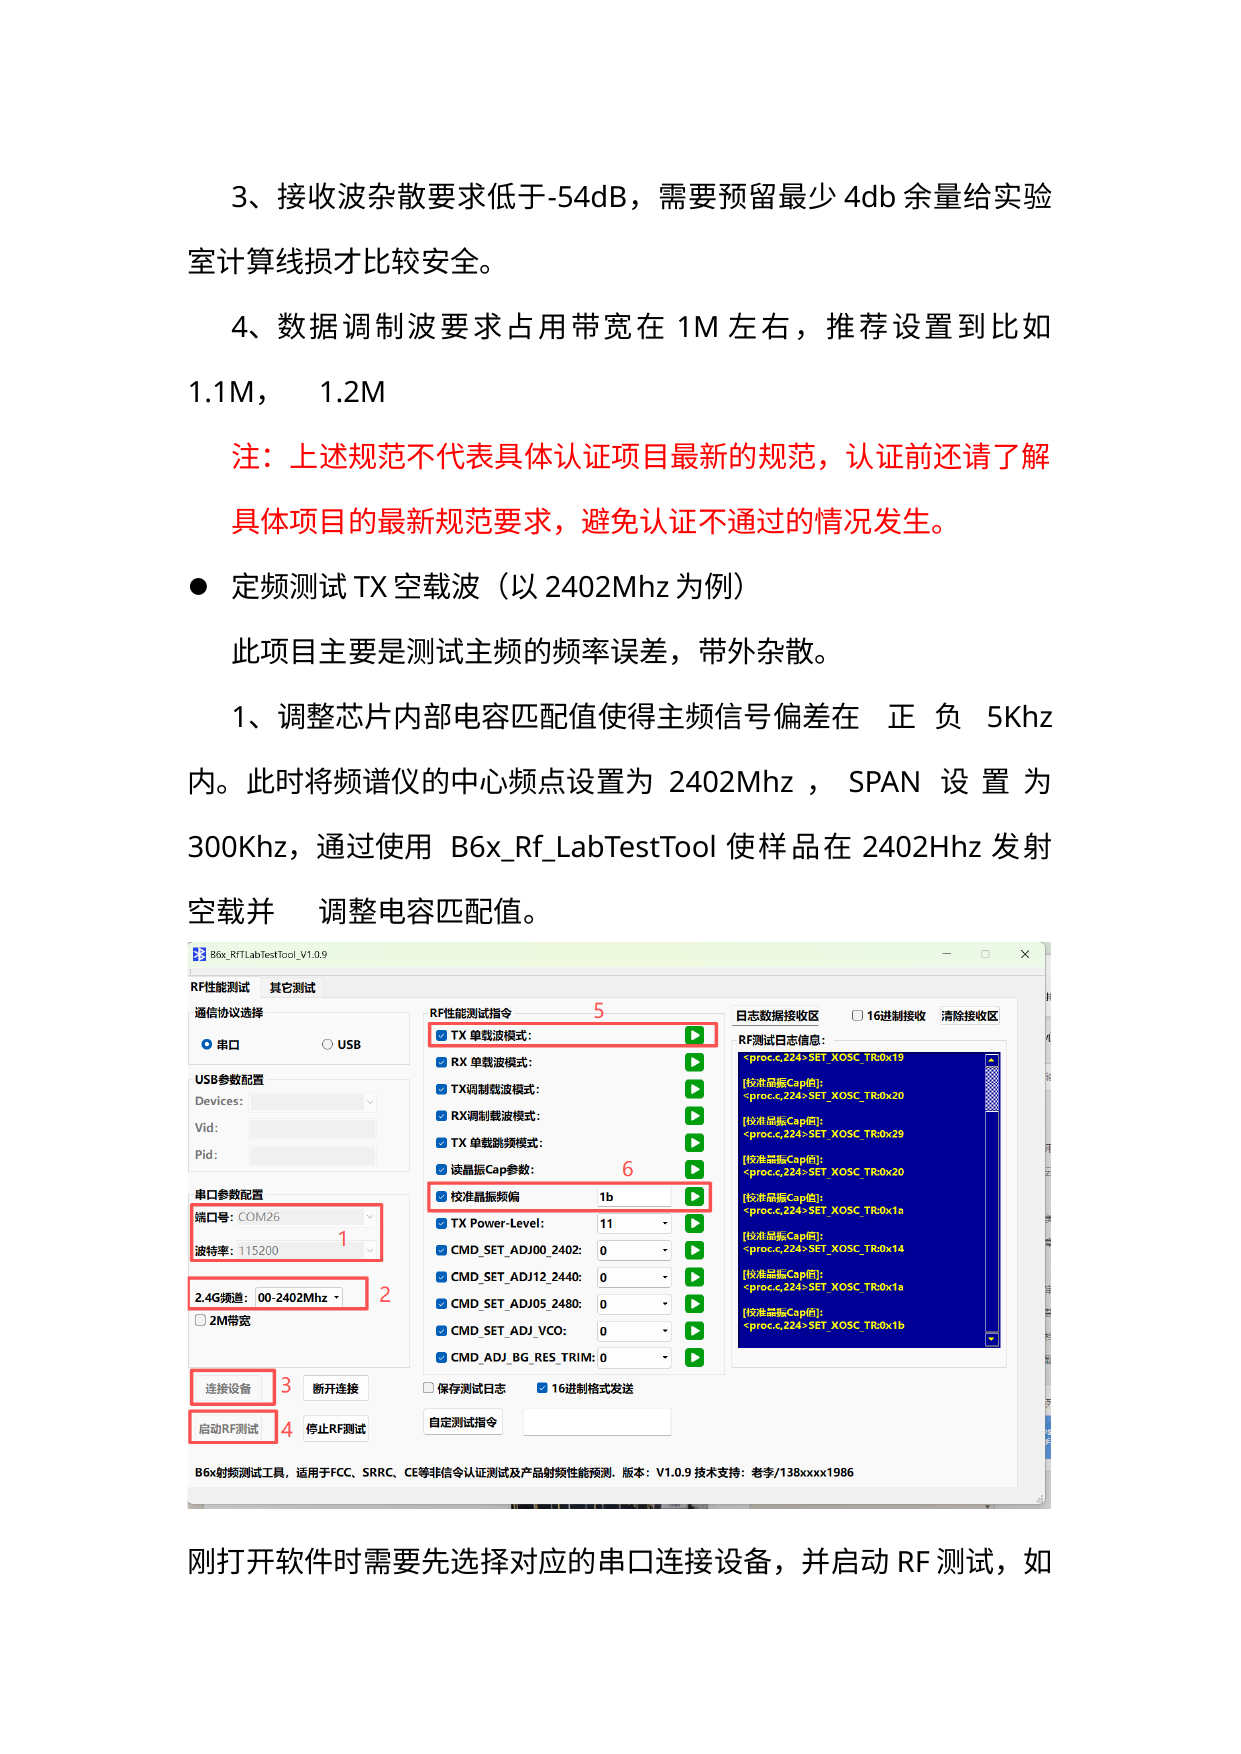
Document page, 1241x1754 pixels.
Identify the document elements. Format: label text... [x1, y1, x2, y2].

list 调整芯片内部电容匹配值使得主频信号偏差在 正负5Khz内。此时将频谱仪的中心频点设置为 2402Mhz，SPAN设置为300Khz，通过使用 B6x_Rf_LabTestTool使样品在2402Hhz发射空载并 调整电容匹配值。 [187, 682, 1053, 942]
list 数据调制波要求占用带宽在1M左右，推荐设置到比如1.1M， 1.2M [187, 292, 1053, 422]
list 接收波杂散要求低于-54dB，需要预留最少4db余量给实验室计算线损才比较安全。 [187, 162, 1053, 292]
text 此项目主要是测试主频的频率误差，带外杂散。 [187, 617, 1053, 682]
text 注：上述规范不代表具体认证项目最新的规范，认证前还请了解具体项目的最新规范要求，避免认证不通过的情况发生。 [231, 422, 1053, 552]
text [187, 1527, 1053, 1592]
list 定频测试TX空载波（以2402Mhz为例） [187, 552, 1053, 617]
picture [187, 942, 1051, 1509]
